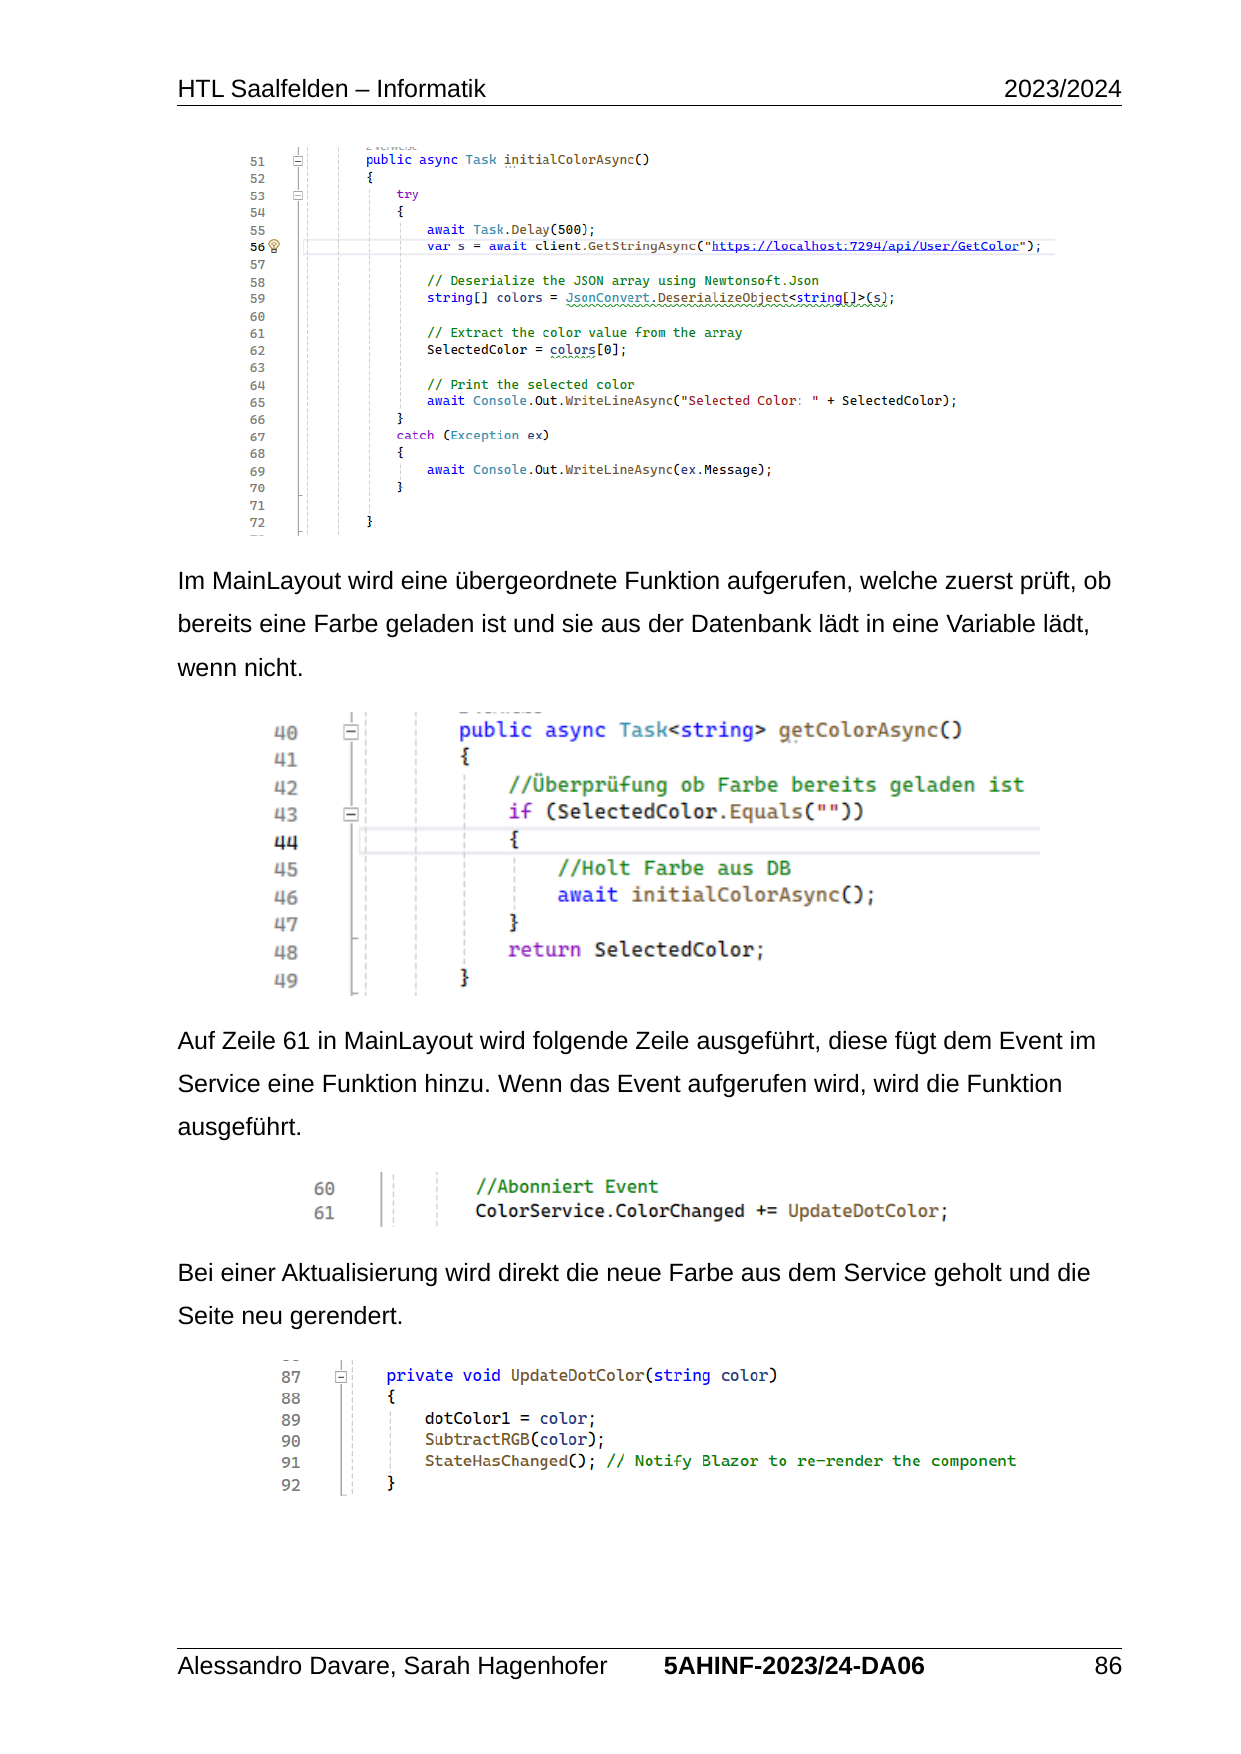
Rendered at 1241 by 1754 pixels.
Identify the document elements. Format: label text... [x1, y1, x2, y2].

text Im MainLayout wird eine übergeordnete Funktion aufgerufen, welche zuerst prüft, ob bereits eine Farbe geladen ist und sie aus der Datenbank lädt in eine Variable lädt, wenn nicht. [177, 566, 1122, 681]
picture [305, 1172, 995, 1227]
picture [259, 712, 1041, 996]
picture [276, 1360, 1023, 1496]
picture [244, 147, 1055, 536]
text Bei einer Aktualisierung wird direkt die neue Farbe aus dem Service geholt und die Seite neu gerendert. [177, 1258, 1122, 1329]
text Auf Zeile 61 in MainLayout wird folgende Zeile ausgeführt, diese fügt dem Event im Service eine Funktion hinzu. Wenn das Event aufgerufen wird, wird die Funktion ausgeführt. [177, 1026, 1122, 1141]
